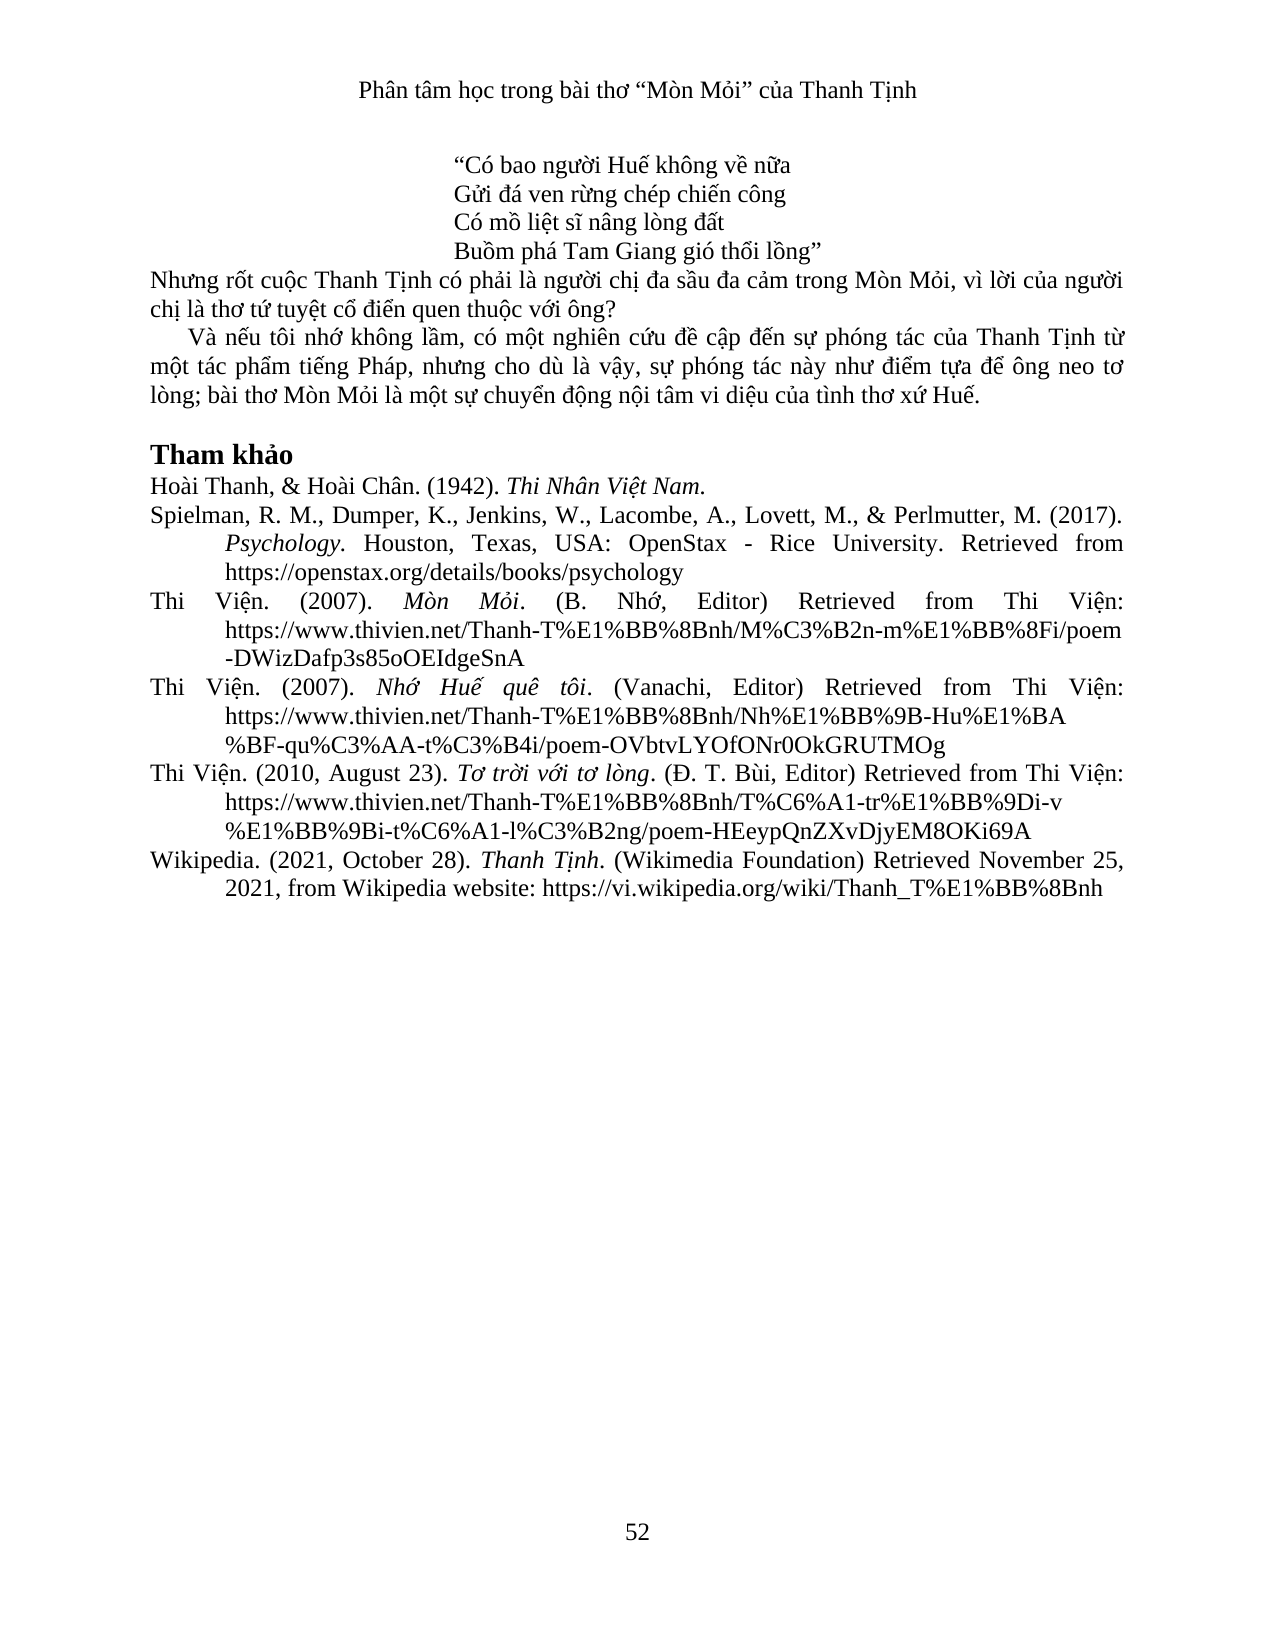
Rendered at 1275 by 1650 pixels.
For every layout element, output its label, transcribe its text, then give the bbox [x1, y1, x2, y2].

text Hoài Thanh, & Hoài Chân. (1942). Thi Nhân Việt Nam. [150, 471, 1125, 500]
text Thi Viện. (2010, August 23). Tơ trời với tơ lòng. (Đ. T. Bùi, Editor) Retrieved from Thi Viện: https://www.thivien.net/Thanh-T%E1%BB%8Bnh/T%C6%A1-tr%E1%BB%9Di-v%E1%BB%9Bi-t%C6%A1-l%C3%B2ng/poem-HEeypQnZXvDjyEM8OKi69A [150, 758, 1125, 845]
text Tham khảo [150, 437, 1125, 471]
table_header “Có bao người Huế không về nữa Gửi đá ven rừng chép chiến công Có mồ liệt sĩ nâng lòng đất Buồm phá Tam Giang gió thổi lồng” [442, 150, 833, 265]
text Thi Viện. (2007). Nhớ Huế quê tôi. (Vanachi, Editor) Retrieved from Thi Viện: https://www.thivien.net/Thanh-T%E1%BB%8Bnh/Nh%E1%BB%9B-Hu%E1%BA%BF-qu%C3%AA-t%C3%B4i/poem-OVbtvLYOfONr0OkGRUTMOg [150, 672, 1125, 758]
text Spielman, R. M., Dumper, K., Jenkins, W., Lacombe, A., Lovett, M., & Perlmutter, M. (2017). Psychology. Houston, Texas, USA: OpenStax - Rice University. Retrieved from https://openstax.org/details/books/psychology [150, 500, 1125, 586]
text Nhưng rốt cuộc Thanh Tịnh có phải là người chị đa sầu đa cảm trong Mòn Mỏi, vì lời của người chị là thơ tứ tuyệt cổ điển quen thuộc với ông? [150, 265, 1125, 322]
text Thi Viện. (2007). Mòn Mỏi. (B. Nhớ, Editor) Retrieved from Thi Viện: https://www.thivien.net/Thanh-T%E1%BB%8Bnh/M%C3%B2n-m%E1%BB%8Fi/poem-DWizDafp3s85oOEIdgeSnA [150, 586, 1125, 672]
text Wikipedia. (2021, October 28). Thanh Tịnh. (Wikimedia Foundation) Retrieved November 25, 2021, from Wikipedia website: https://vi.wikipedia.org/wiki/Thanh_T%E1%BB%8Bnh [150, 845, 1125, 902]
text Và nếu tôi nhớ không lầm, có một nghiên cứu đề cập đến sự phóng tác của Thanh Tịnh từ một tác phẩm tiếng Pháp, nhưng cho dù là vậy, sự phóng tác này như điểm tựa để ông neo tơ lòng; bài thơ Mòn Mỏi là một sự chuyển động nội tâm vi diệu của tình thơ xứ Huế. [150, 322, 1125, 409]
